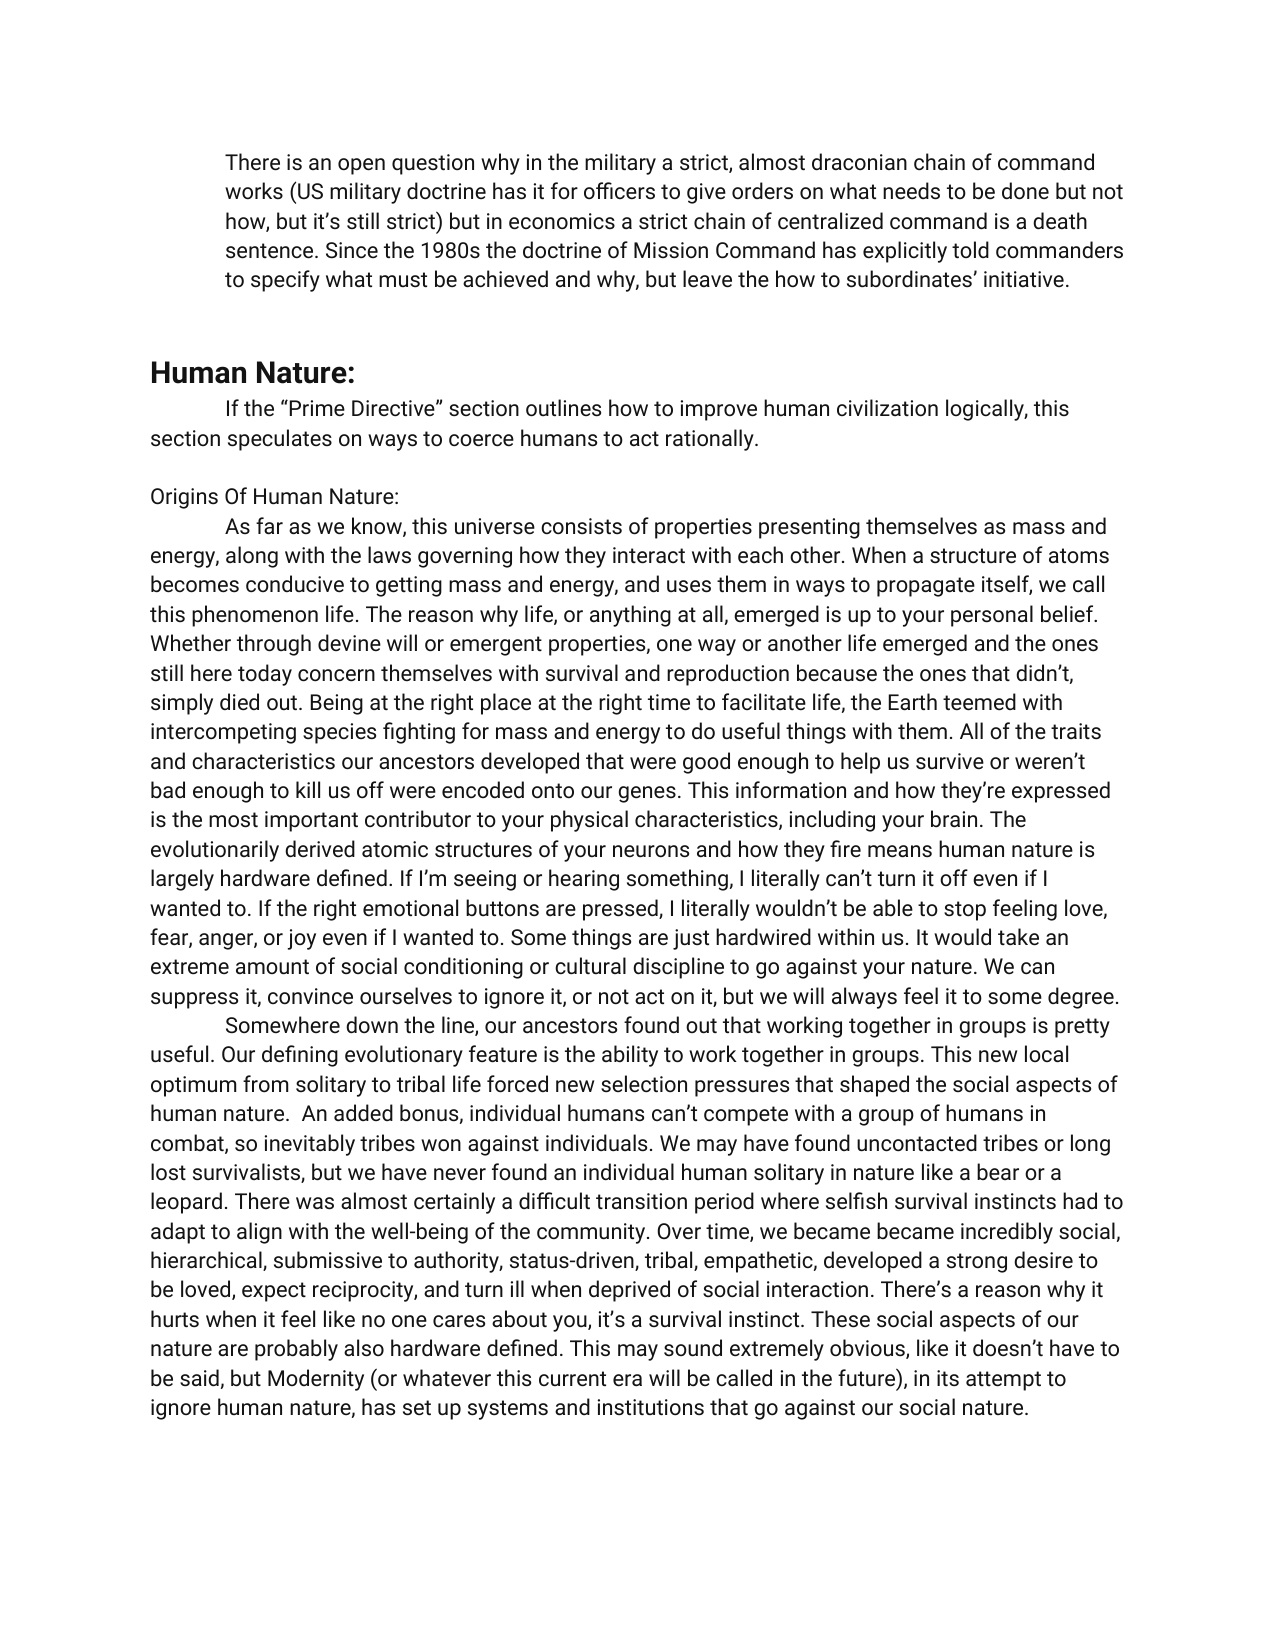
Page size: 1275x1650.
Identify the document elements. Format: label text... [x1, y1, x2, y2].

text There is an open question why in the military a strict, almost draconian chain of command works (US military doctrine has it for officers to give orders on what needs to be done but not how, but it’s still strict) but in economics a strict chain of centralized command is a death sentence. Since the 1980s the doctrine of Mission Command has explicitly told commanders to specify what must be achieved and why, but leave the how to subordinates’ initiative. [225, 150, 1125, 293]
text Human Nature: [150, 356, 1125, 391]
text Somewhere down the line, our ancestors found out that working together in groups is pretty useful. Our defining evolutionary feature is the ability to work together in groups. This new local optimum from solitary to tribal life forced new selection pressures that shaped the social aspects of human nature. An added bonus, individual humans can’t compete with a group of humans in combat, so inevitably tribes won against individuals. We may have found uncontacted tribes or long lost survivalists, but we have never found an individual human solitary in nature like a bear or a leopard. There was almost certainly a difficult transition period where selfish survival instincts had to adapt to align with the well-being of the community. Over time, we became became incredibly social, hierarchical, submissive to authority, status-driven, tribal, empathetic, developed a strong desire to be loved, expect reciprocity, and turn ill when deprived of social interaction. There’s a reason why it hurts when it feel like no one cares about you, it’s a survival instinct. These social aspects of our nature are probably also hardware defined. This may sound extremely obvious, like it doesn’t have to be said, but Modernity (or whatever this current era will be called in the future), in its attempt to ignore human nature, has set up systems and institutions that go against our social nature. [150, 1013, 1125, 1421]
text Origins Of Human Nature: [150, 484, 1125, 510]
text As far as we know, this universe consists of properties presenting themselves as mass and energy, along with the laws governing how they interact with each other. When a structure of atoms becomes conducive to getting mass and energy, and uses them in ways to propagate itself, we call this phenomenon life. The reason why life, or anything at all, emerged is up to your personal belief. Whether through devine will or emergent properties, one way or another life emerged and the ones still here today concern themselves with survival and reproduction because the ones that didn’t, simply died out. Being at the right place at the right time to facilitate life, the Earth teemed with intercompeting species fighting for mass and energy to do useful things with them. All of the traits and characteristics our ancestors developed that were good enough to help us survive or weren’t bad enough to kill us off were encoded onto our genes. This information and how they’re expressed is the most important contributor to your physical characteristics, including your brain. The evolutionarily derived atomic structures of your neurons and how they fire means human nature is largely hardware defined. If I’m seeing or hearing something, I literally can’t turn it off even if I wanted to. If the right emotional buttons are pressed, I literally wouldn’t be able to stop feeling love, fear, anger, or joy even if I wanted to. Some things are just hardwired within us. It would take an extreme amount of social conditioning or cultural discipline to go against your nature. We can suppress it, convince ourselves to ignore it, or not act on it, but we will always feel it to some degree. [150, 514, 1125, 1009]
text If the “Prime Directive” section outlines how to improve human civilization logically, this section speculates on ways to coerce humans to act rationally. [150, 396, 1125, 451]
